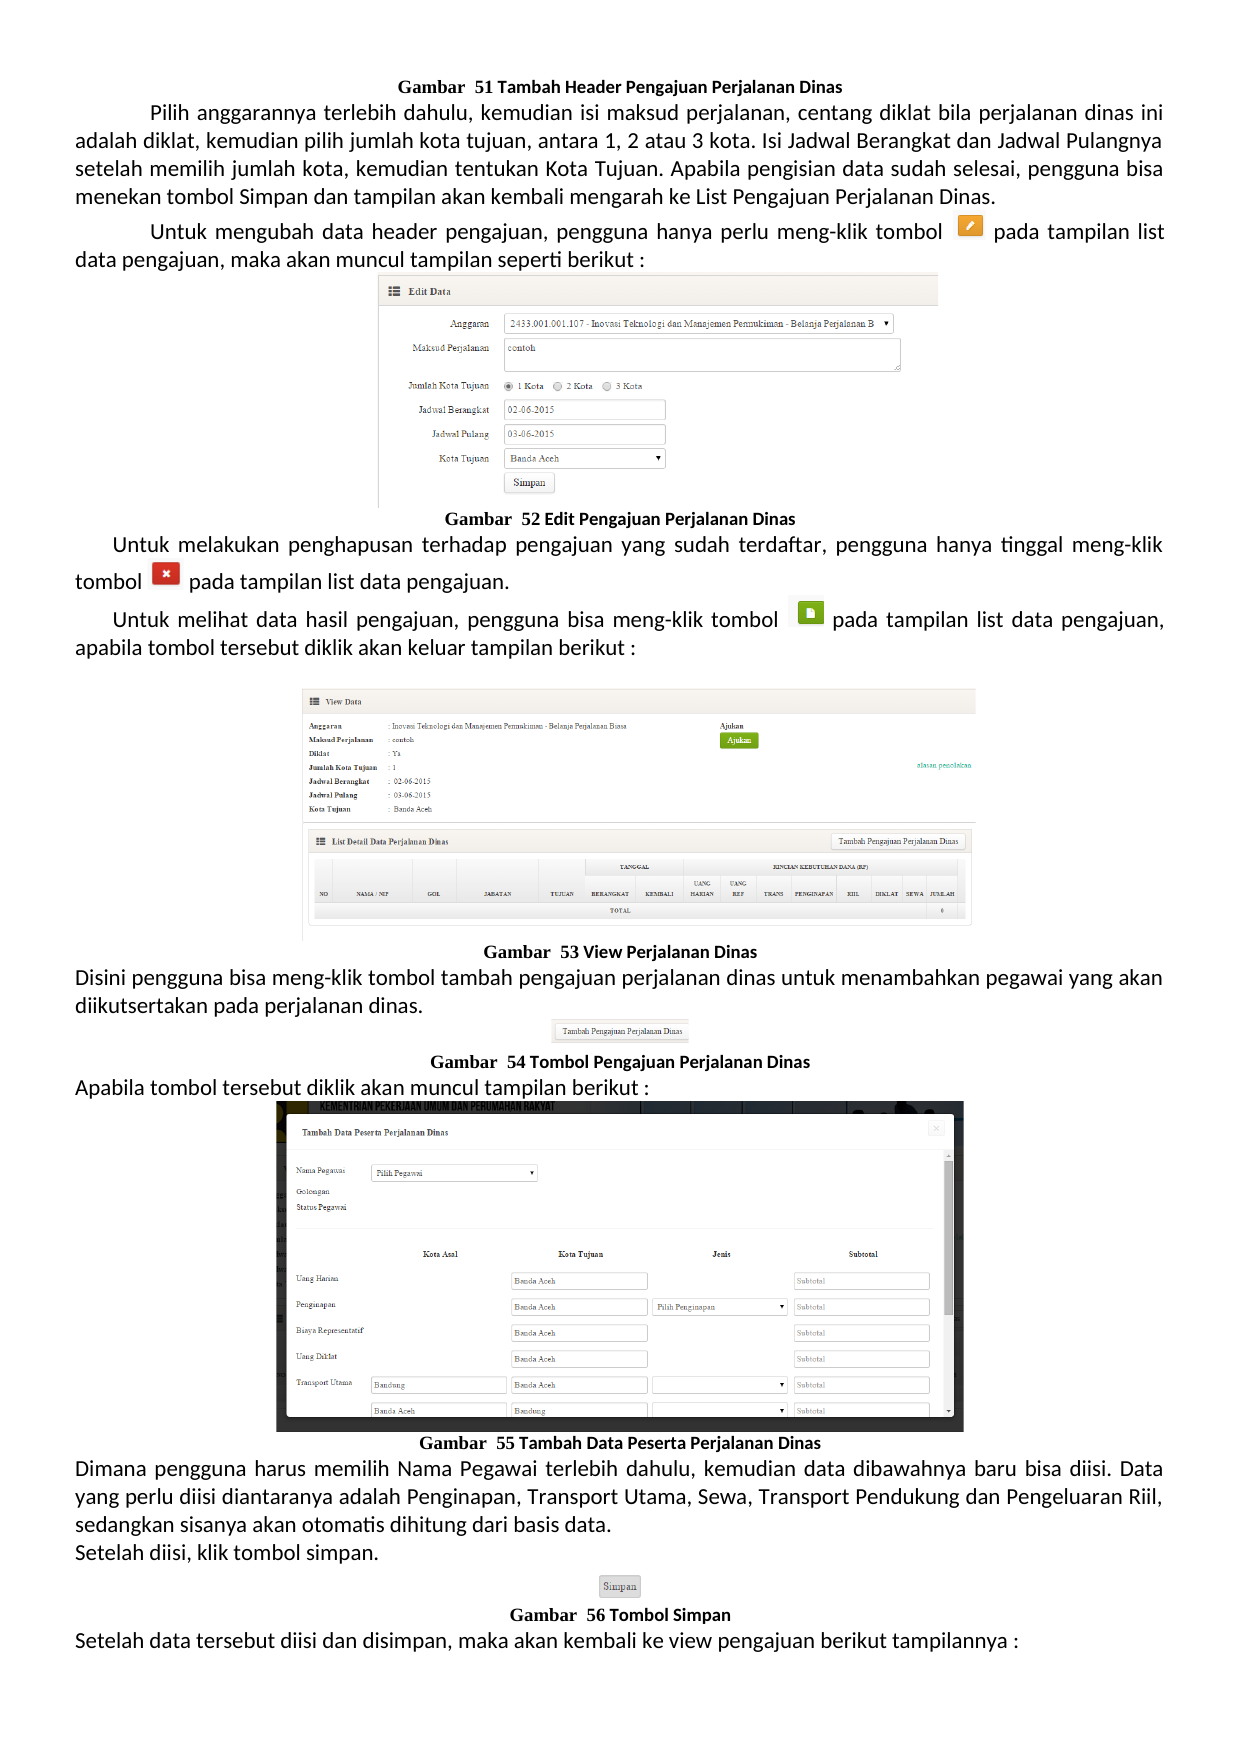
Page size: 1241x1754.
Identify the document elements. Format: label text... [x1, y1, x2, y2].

text Setelah data tersebut diisi dan disimpan, maka akan kembali ke view pengajuan berikut tampilannya : [75, 1626, 1165, 1654]
text Disini pengguna bisa meng-klik tombol tambah pengajuan perjalanan dinas untuk menambahkan pegawai yang akan diikutsertakan pada perjalanan dinas. [75, 963, 1165, 1019]
picture [377, 272, 939, 508]
picture [147, 558, 184, 590]
picture [276, 1101, 964, 1432]
text Dimana pengguna harus memilih Nama Pegawai terlebih dahulu, kemudian data dibawahnya baru bisa diisi. Data yang perlu diisi diantaranya adalah Penginapan, Transport Utama, Sewa, Transport Pendukung dan Pengeluaran Riil, sedangkan sisanya akan otomatis dihitung dari basis data. [75, 1454, 1165, 1538]
picture [302, 688, 976, 941]
text Untuk melihat data hasil pengajuan, pengguna bisa meng-klik tombol pada tampilan list data pengajuan, apabila tombol tersebut diklik akan keluar tampilan berikut : [75, 595, 1165, 661]
picture [589, 1566, 651, 1603]
picture [551, 1019, 689, 1043]
text Apabila tombol tersebut diklik akan muncul tampilan berikut : [75, 1073, 1165, 1101]
text Untuk mengubah data header pengajuan, pengguna hanya perlu meng-klik tombol pada tampilan list data pengajuan, maka akan muncul tampilan seperti berikut : [75, 210, 1165, 273]
text Setelah diisi, klik tombol simpan. [75, 1538, 1165, 1566]
picture [788, 595, 824, 627]
picture [952, 210, 986, 240]
text Pilih anggarannya terlebih dahulu, kemudian isi maksud perjalanan, centang diklat bila perjalanan dinas ini adalah diklat, kemudian pilih jumlah kota tujuan, antara 1, 2 atau 3 kota. Isi Jadwal Berangkat dan Jadwal Pulangnya setelah memilih jumlah kota, kemudian tentukan Kota Tujuan. Apabila pengisian data sudah selesai, pengguna bisa menekan tombol Simpan dan tampilan akan kembali mengarah ke List Pengajuan Perjalanan Dinas. [75, 98, 1165, 210]
text Untuk melakukan penghapusan terhadap pengajuan yang sudah terdaftar, pengguna hanya tinggal meng-klik tombol pada tampilan list data pengajuan. [75, 530, 1165, 595]
